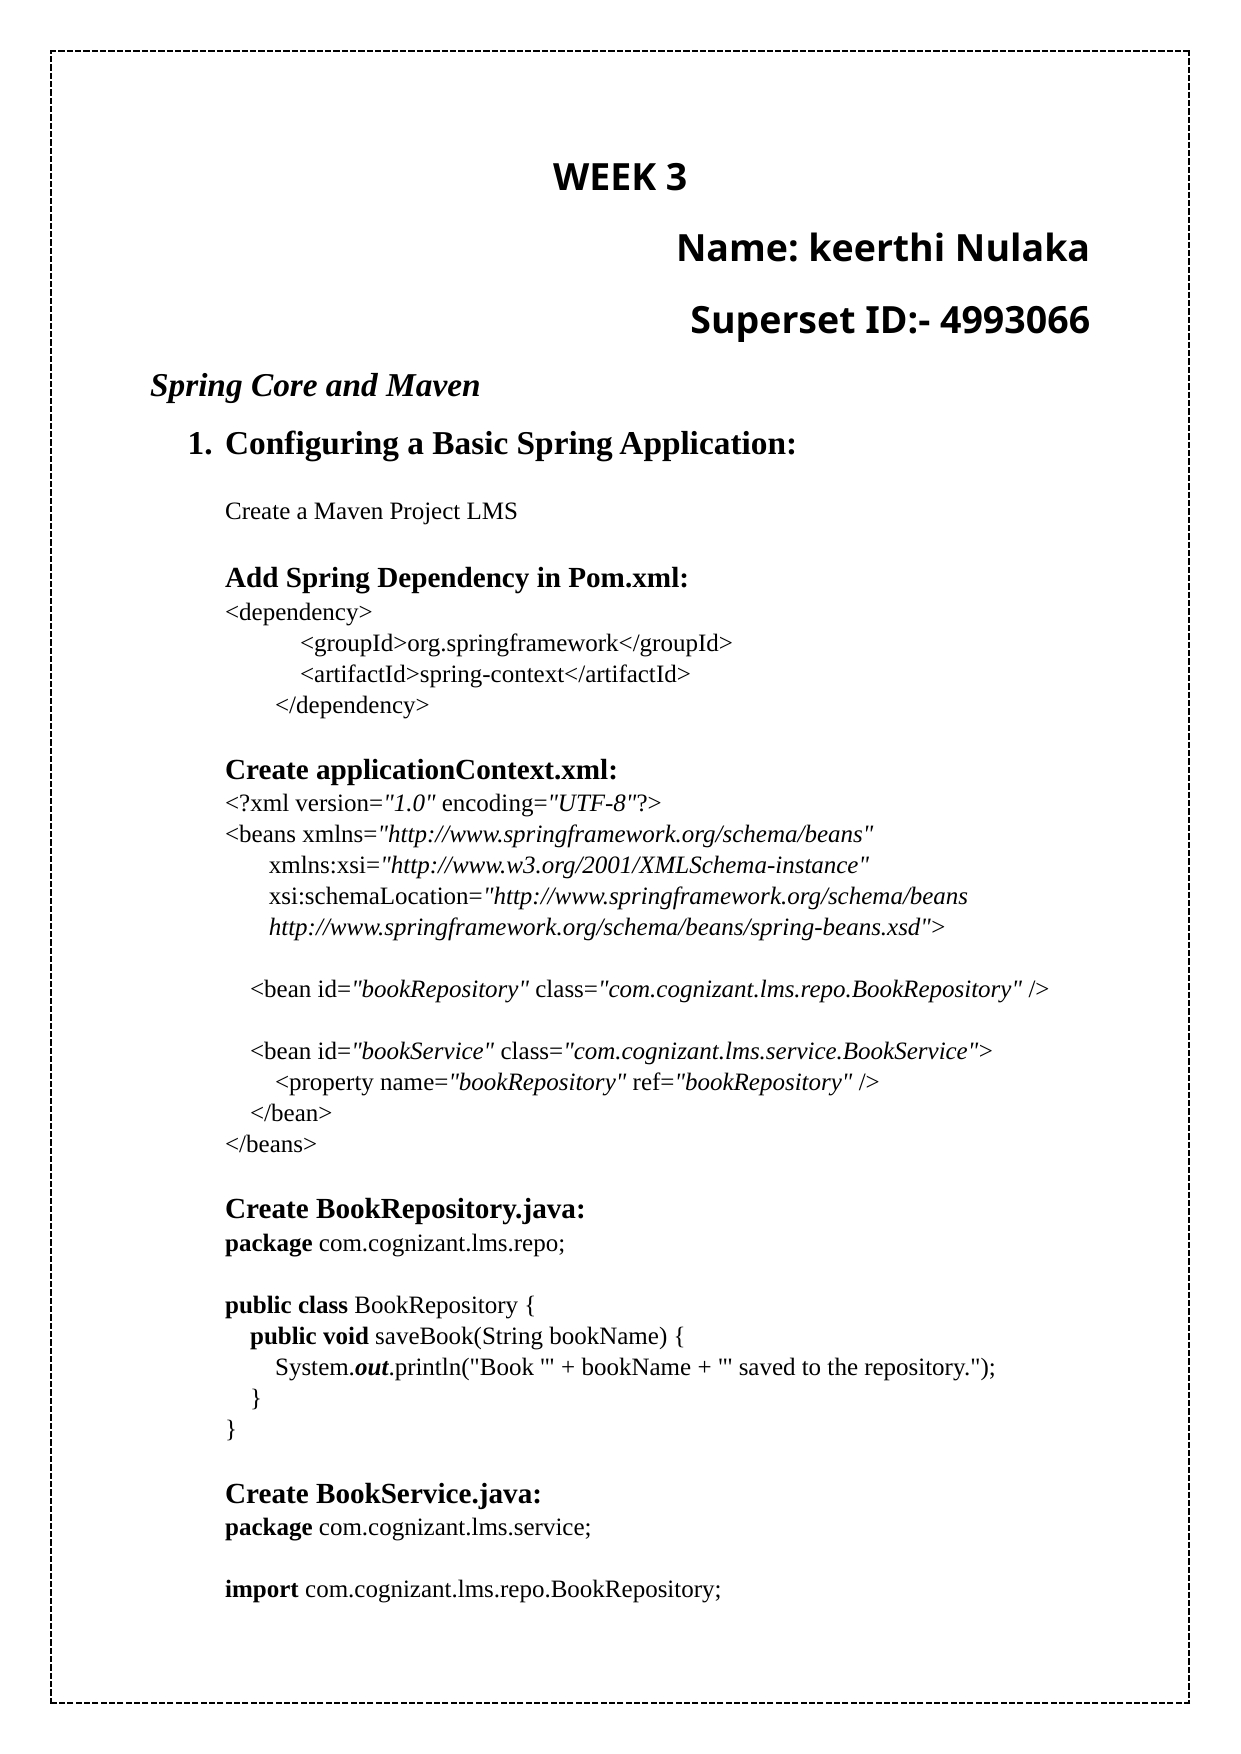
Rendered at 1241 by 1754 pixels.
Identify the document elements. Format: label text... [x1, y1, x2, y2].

list </beans> [225, 1129, 1090, 1158]
list xmlns:xsi="http://www.w3.org/2001/XMLSchema-instance" [225, 850, 1090, 879]
list public class BookRepository { [225, 1290, 1090, 1318]
list import com.cognizant.lms.repo.BookRepository; [225, 1574, 1090, 1603]
list </bean> [225, 1098, 1090, 1127]
list <dependency> [225, 597, 1090, 625]
list Create applicationContext.xml: [225, 752, 1090, 785]
list Configuring a Basic Spring Application: [187, 423, 1090, 462]
text Superset ID:- 4993066 [150, 293, 1090, 344]
list Create a Maven Project LMS [225, 496, 1090, 524]
list <property name="bookRepository" ref="bookRepository" /> [225, 1067, 1090, 1096]
list package com.cognizant.lms.repo; [225, 1228, 1090, 1256]
text WEEK 3 [150, 150, 1090, 201]
list <bean id="bookRepository" class="com.cognizant.lms.repo.BookRepository" /> [225, 974, 1090, 1003]
list <artifactId>spring-context</artifactId> [225, 659, 1090, 687]
list Create BookRepository.java: [225, 1192, 1090, 1225]
list public void saveBook(String bookName) { [225, 1321, 1090, 1349]
list package com.cognizant.lms.service; [225, 1512, 1090, 1541]
list <bean id="bookService" class="com.cognizant.lms.service.BookService"> [225, 1036, 1090, 1065]
list Create BookService.java: [225, 1476, 1090, 1509]
list System.out.println("Book '" + bookName + "' saved to the repository."); [225, 1352, 1090, 1381]
list } [225, 1383, 1090, 1412]
text Name: keerthi Nulaka [150, 222, 1090, 273]
list xsi:schemaLocation="http://www.springframework.org/schema/beans [225, 881, 1090, 910]
list <groupId>org.springframework</groupId> [225, 628, 1090, 656]
list Add Spring Dependency in Pom.xml: [225, 561, 1090, 594]
list </dependency> [225, 690, 1090, 718]
list <?xml version="1.0" encoding="UTF-8"?> [225, 788, 1090, 817]
list } [225, 1414, 1090, 1443]
list http://www.springframework.org/schema/beans/spring-beans.xsd"> [225, 912, 1090, 941]
text Spring Core and Maven [150, 365, 1090, 404]
list <beans xmlns="http://www.springframework.org/schema/beans" [225, 819, 1090, 848]
